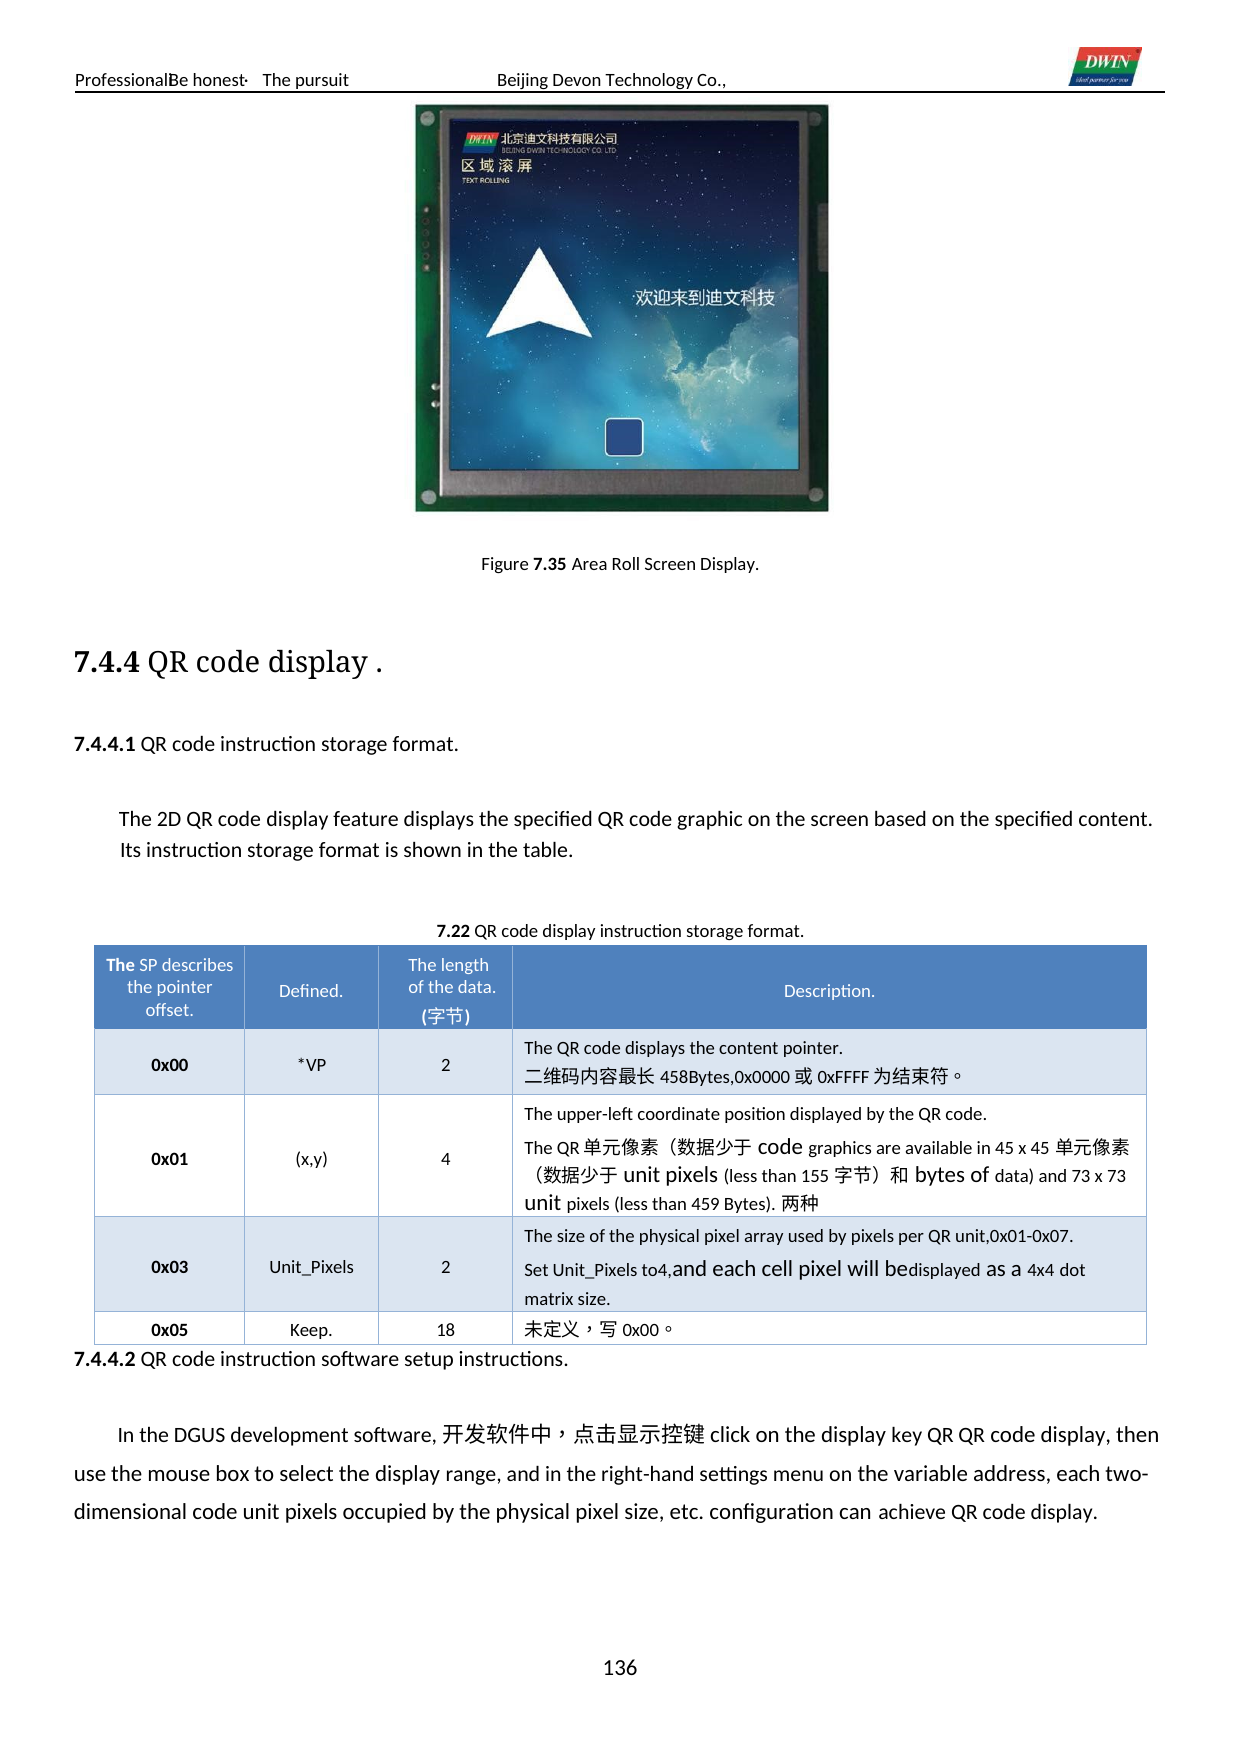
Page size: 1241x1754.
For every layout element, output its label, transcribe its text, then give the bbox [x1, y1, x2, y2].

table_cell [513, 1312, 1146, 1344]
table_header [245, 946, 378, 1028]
text The 2D QR code display feature displays the specified QR code graphic on the screen based on the specified content. Its instruction storage format is shown in the table. [119, 805, 1167, 863]
subtitle 7.4.4 QR code display . [73, 642, 1167, 681]
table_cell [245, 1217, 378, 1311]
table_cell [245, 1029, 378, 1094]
picture [404, 95, 839, 521]
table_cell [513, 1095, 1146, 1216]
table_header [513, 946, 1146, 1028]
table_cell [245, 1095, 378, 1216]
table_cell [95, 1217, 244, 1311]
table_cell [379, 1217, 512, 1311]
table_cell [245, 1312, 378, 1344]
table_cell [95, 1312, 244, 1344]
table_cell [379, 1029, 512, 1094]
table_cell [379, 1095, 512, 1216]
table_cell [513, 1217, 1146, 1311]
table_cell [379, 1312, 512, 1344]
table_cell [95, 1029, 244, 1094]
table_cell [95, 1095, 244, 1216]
text 7.4.4.2 QR code instruction software setup instructions. [73, 1345, 1167, 1372]
picture [1068, 47, 1142, 86]
text 7.22 QR code display instruction storage format. [107, 919, 1134, 942]
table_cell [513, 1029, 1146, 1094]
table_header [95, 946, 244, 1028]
text In the DGUS development software, 开发软件中，点击显示控键 click on the display key QR QR code display, then use the mouse box to select the display range, and in the right-hand settings menu on the variable address, each two-dimensional code unit pixels occupied by the physical pixel size, etc. configuration can achieve QR code display. [73, 1420, 1167, 1526]
text Figure 7.35 Area Roll Screen Display. [107, 553, 1134, 576]
text 7.4.4.1 QR code instruction storage format. [73, 730, 1167, 757]
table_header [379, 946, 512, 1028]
